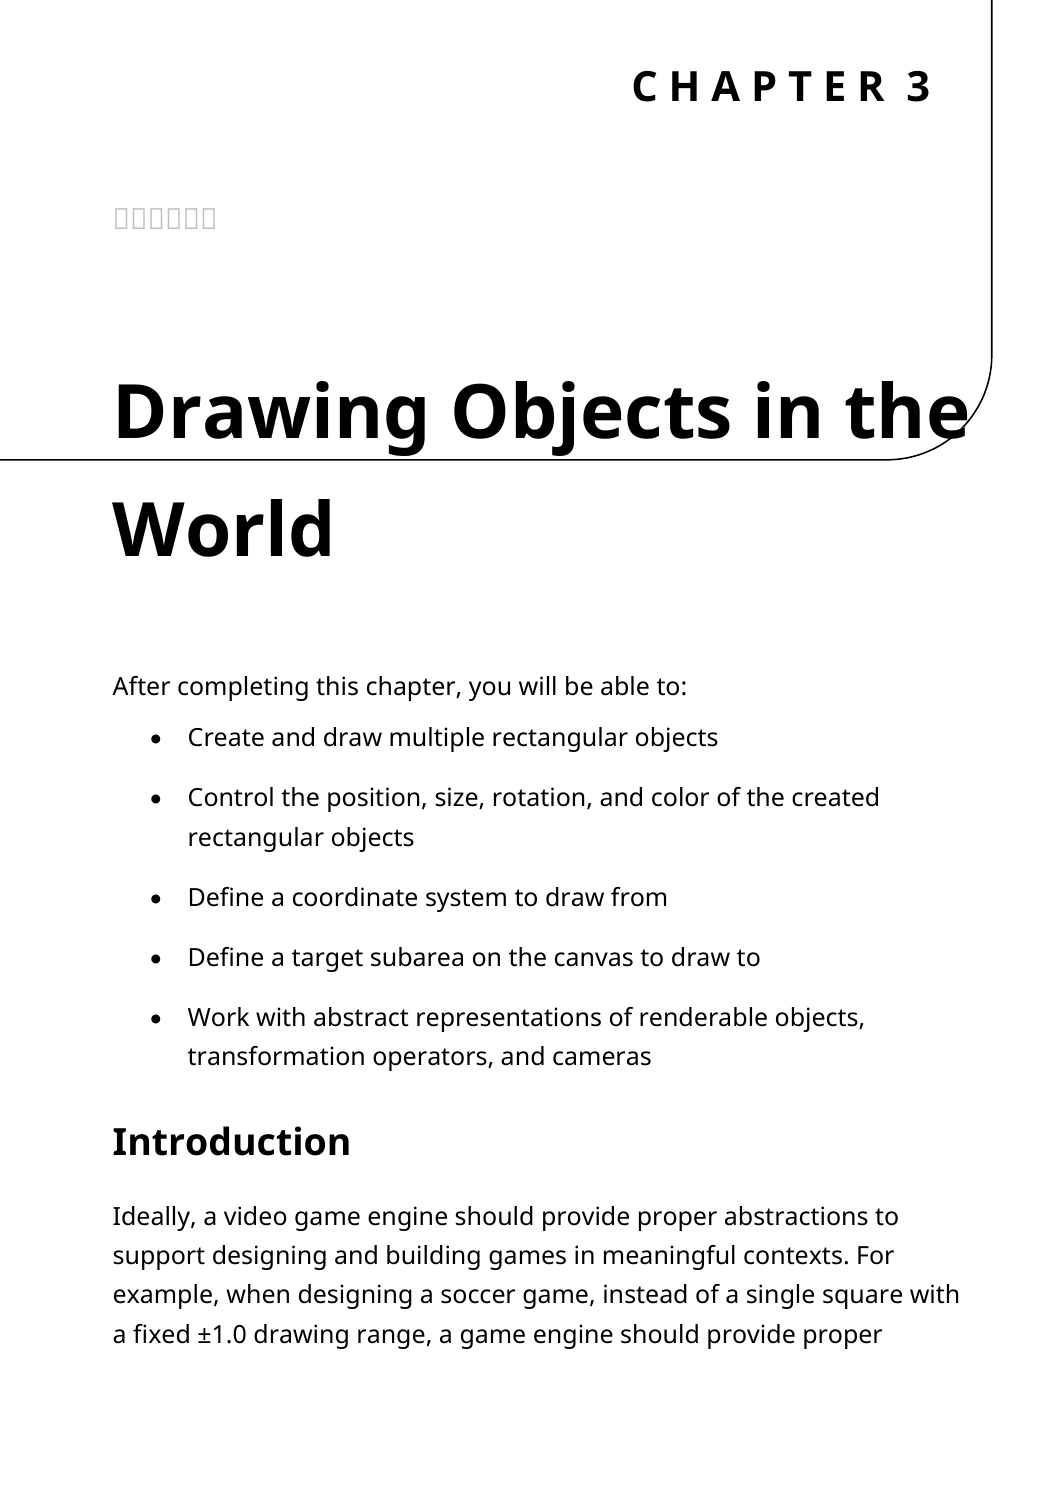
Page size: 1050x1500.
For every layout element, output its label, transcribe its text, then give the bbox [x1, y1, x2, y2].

text Define a coordinate system to draw from [150, 879, 975, 913]
text After completing this chapter, you will be able to: [112, 668, 975, 702]
text Define a target subarea on the canvas to draw to [150, 939, 975, 973]
text Work with abstract representations of renderable objects, transformation operators, and cameras [150, 999, 975, 1072]
text Control the position, size, rotation, and color of the created rectangular objects [150, 780, 975, 853]
subtitle Introduction [112, 1115, 975, 1166]
title Drawing Objects in the World [112, 358, 975, 578]
text Create and draw multiple rectangular objects [150, 720, 975, 754]
